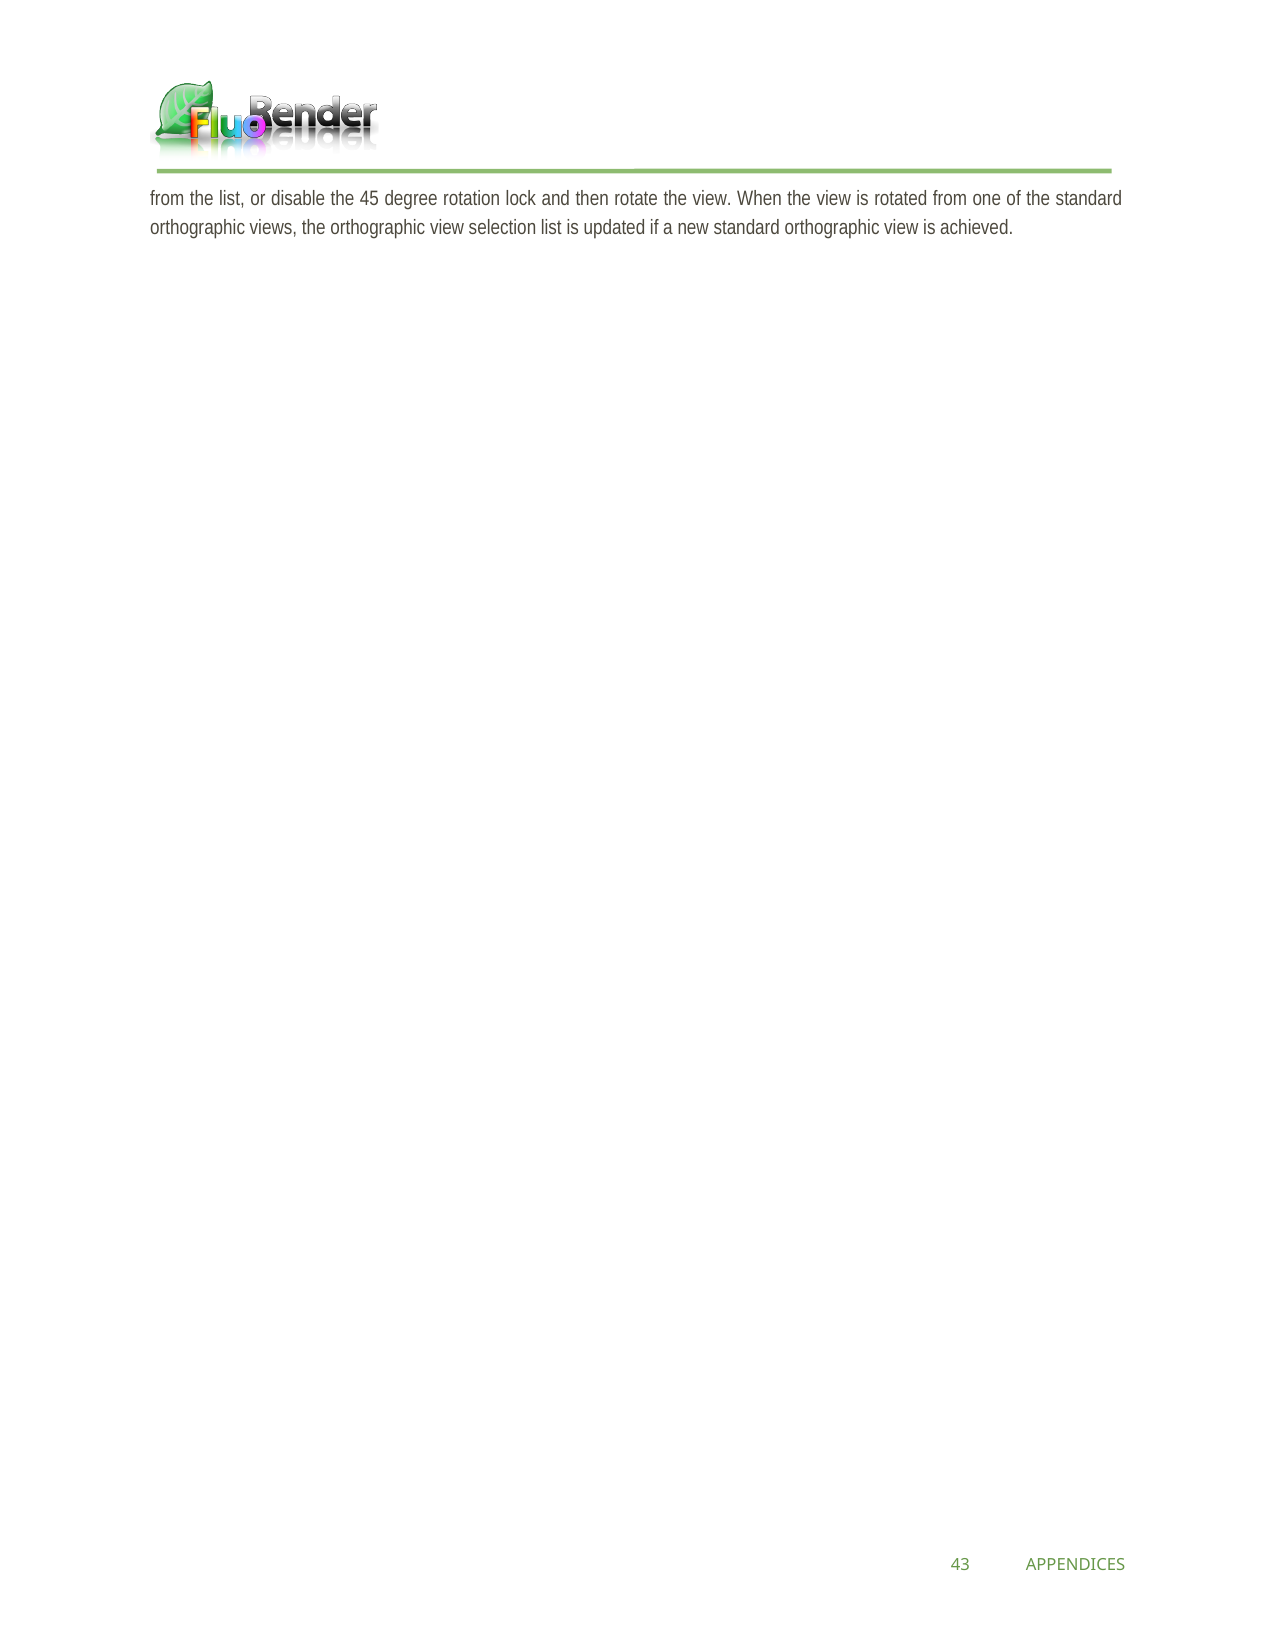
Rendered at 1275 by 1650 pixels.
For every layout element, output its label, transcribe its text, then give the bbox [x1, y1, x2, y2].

picture [150, 75, 379, 162]
